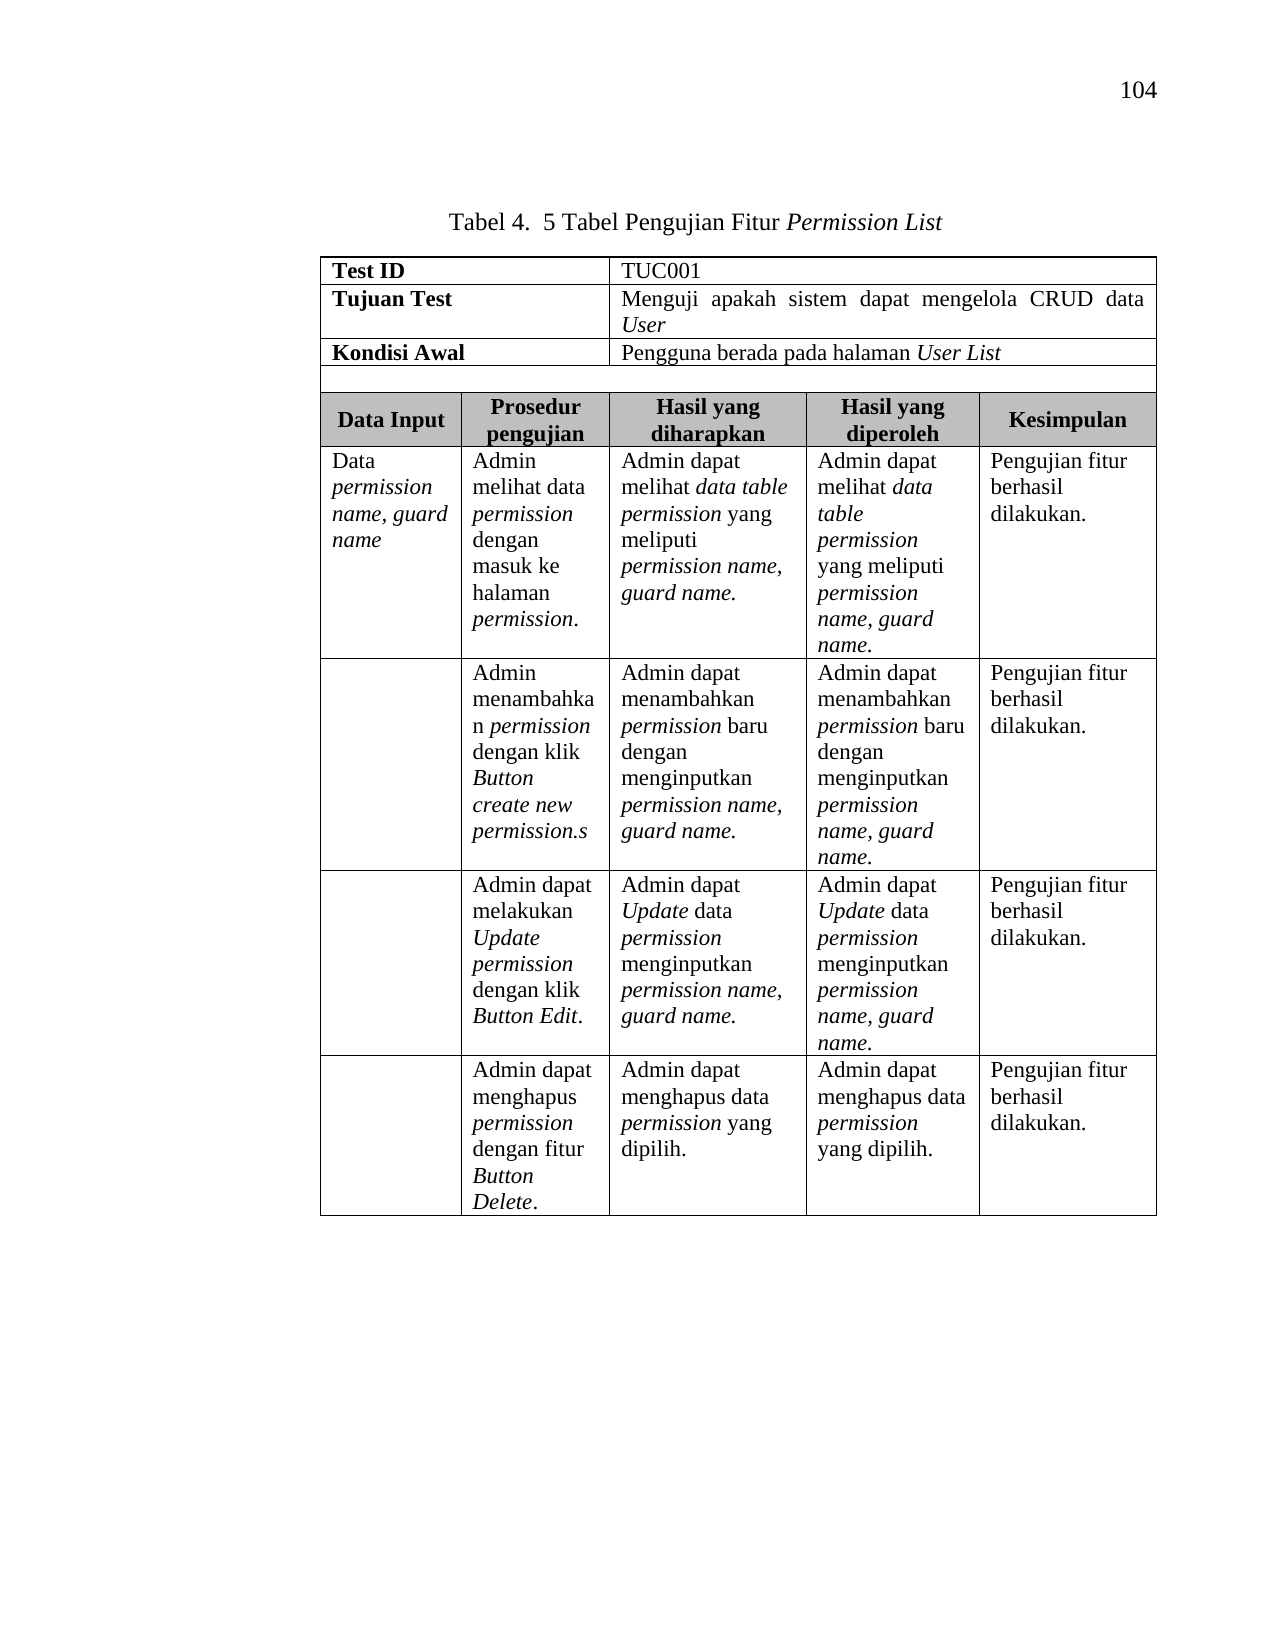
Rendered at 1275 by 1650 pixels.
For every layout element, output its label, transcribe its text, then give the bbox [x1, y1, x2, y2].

table_cell Hasil yang diperoleh [807, 393, 979, 446]
table_cell Admin dapat menghapus permission dengan fitur Button Delete. [462, 1056, 609, 1214]
table_cell Admin dapat menghapus data permission yang dipilih. [610, 1056, 806, 1214]
table_cell Prosedur pengujian [462, 393, 609, 446]
text Tabel 4. 5 Tabel Pengujian Fitur Permission List [236, 207, 1157, 236]
table_cell Kesimpulan [980, 393, 1156, 446]
table_cell Admin dapat melihat data table permission yang meliputi permission name, guard name. [807, 447, 979, 658]
table_cell [321, 366, 1156, 392]
table_cell Menguji apakah sistem dapat mengelola CRUD data User [610, 285, 1156, 337]
table_cell Admin menambahkan permission dengan klik Button create new permission.s [462, 659, 609, 870]
table_cell Pengujian fitur berhasil dilakukan. [980, 871, 1156, 1055]
table_cell Hasil yang diharapkan [610, 393, 806, 446]
table_cell [321, 659, 461, 870]
table_cell Pengujian fitur berhasil dilakukan. [980, 1056, 1156, 1214]
table_header Test ID [321, 258, 609, 284]
table_cell Admin dapat melihat data table permission yang meliputi permission name, guard name. [610, 447, 806, 658]
table_header TUC001 [610, 258, 1156, 284]
table_cell [321, 871, 461, 1055]
table_cell Pengujian fitur berhasil dilakukan. [980, 659, 1156, 870]
table_cell Data permission name, guard name [321, 447, 461, 658]
table_cell [321, 1056, 461, 1214]
table_cell Admin dapat menghapus data permission yang dipilih. [807, 1056, 979, 1214]
table_cell Pengguna berada pada halaman User List [610, 339, 1156, 365]
table_cell Admin dapat Update data permission menginputkan permission name, guard name. [610, 871, 806, 1055]
table_cell Kondisi Awal [321, 339, 609, 365]
table_cell Admin dapat menambahkan permission baru dengan menginputkan permission name, guard name. [610, 659, 806, 870]
table_cell Pengujian fitur berhasil dilakukan. [980, 447, 1156, 658]
table_cell Admin dapat Update data permission menginputkan permission name, guard name. [807, 871, 979, 1055]
table_cell Data Input [321, 393, 461, 446]
table_cell Admin dapat menambahkan permission baru dengan menginputkan permission name, guard name. [807, 659, 979, 870]
table_cell Admin melihat data permission dengan masuk ke halaman permission. [462, 447, 609, 658]
table_cell Admin dapat melakukan Update permission dengan klik Button Edit. [462, 871, 609, 1055]
table_cell Tujuan Test [321, 285, 609, 337]
